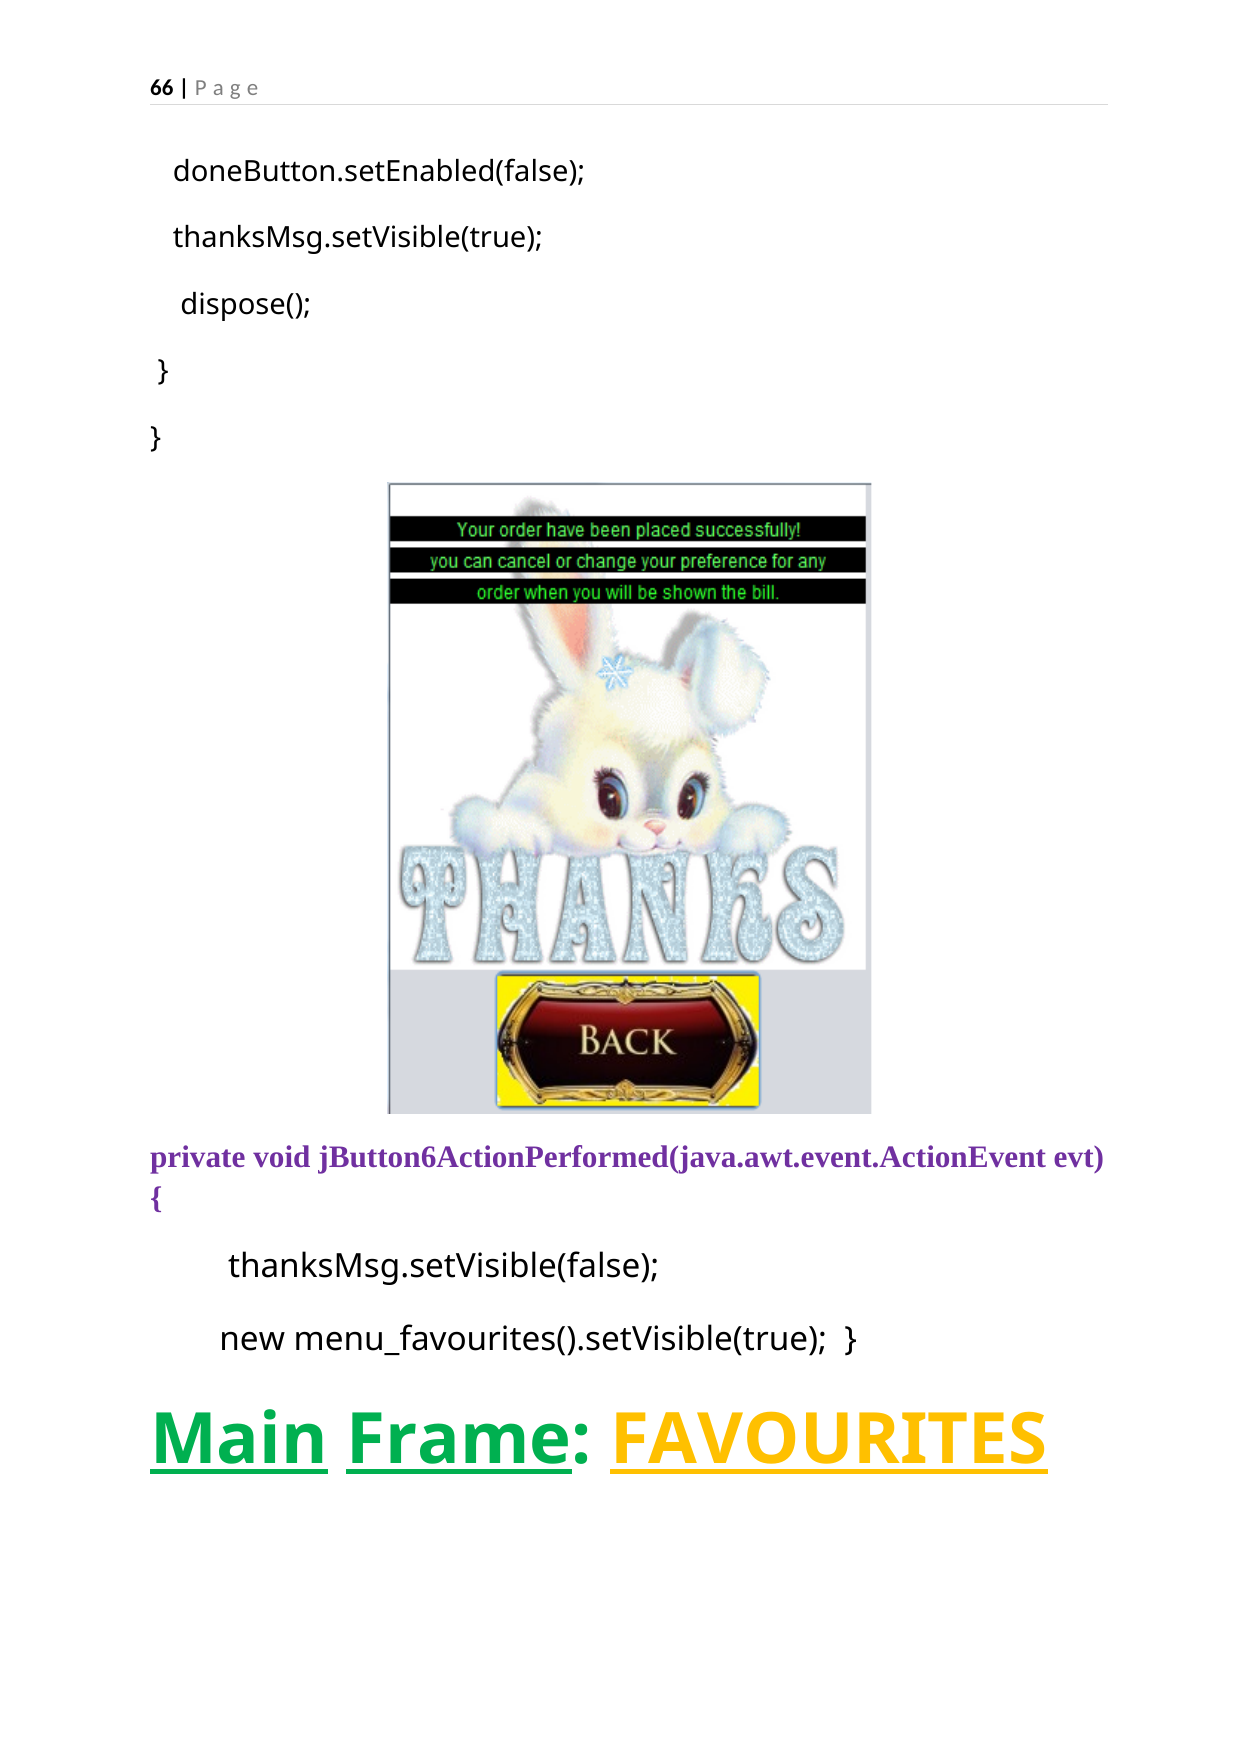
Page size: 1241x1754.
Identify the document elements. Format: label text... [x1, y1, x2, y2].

text new menu_favourites().setVisible(true); } [150, 1315, 1108, 1360]
text doneButton.setEnabled(false); [150, 150, 1108, 190]
text thanksMsg.setVisible(false); [150, 1242, 1108, 1287]
text thanksMsg.setVisible(true); [150, 216, 1108, 256]
text } [150, 349, 1108, 389]
text private void jButton6ActionPerformed(java.awt.event.ActionEvent evt) { [150, 1138, 1108, 1216]
picture [387, 482, 872, 1114]
text Main Frame: FAVOURITES [150, 1388, 1108, 1484]
text } [150, 416, 1108, 456]
text dispose(); [150, 283, 1108, 323]
